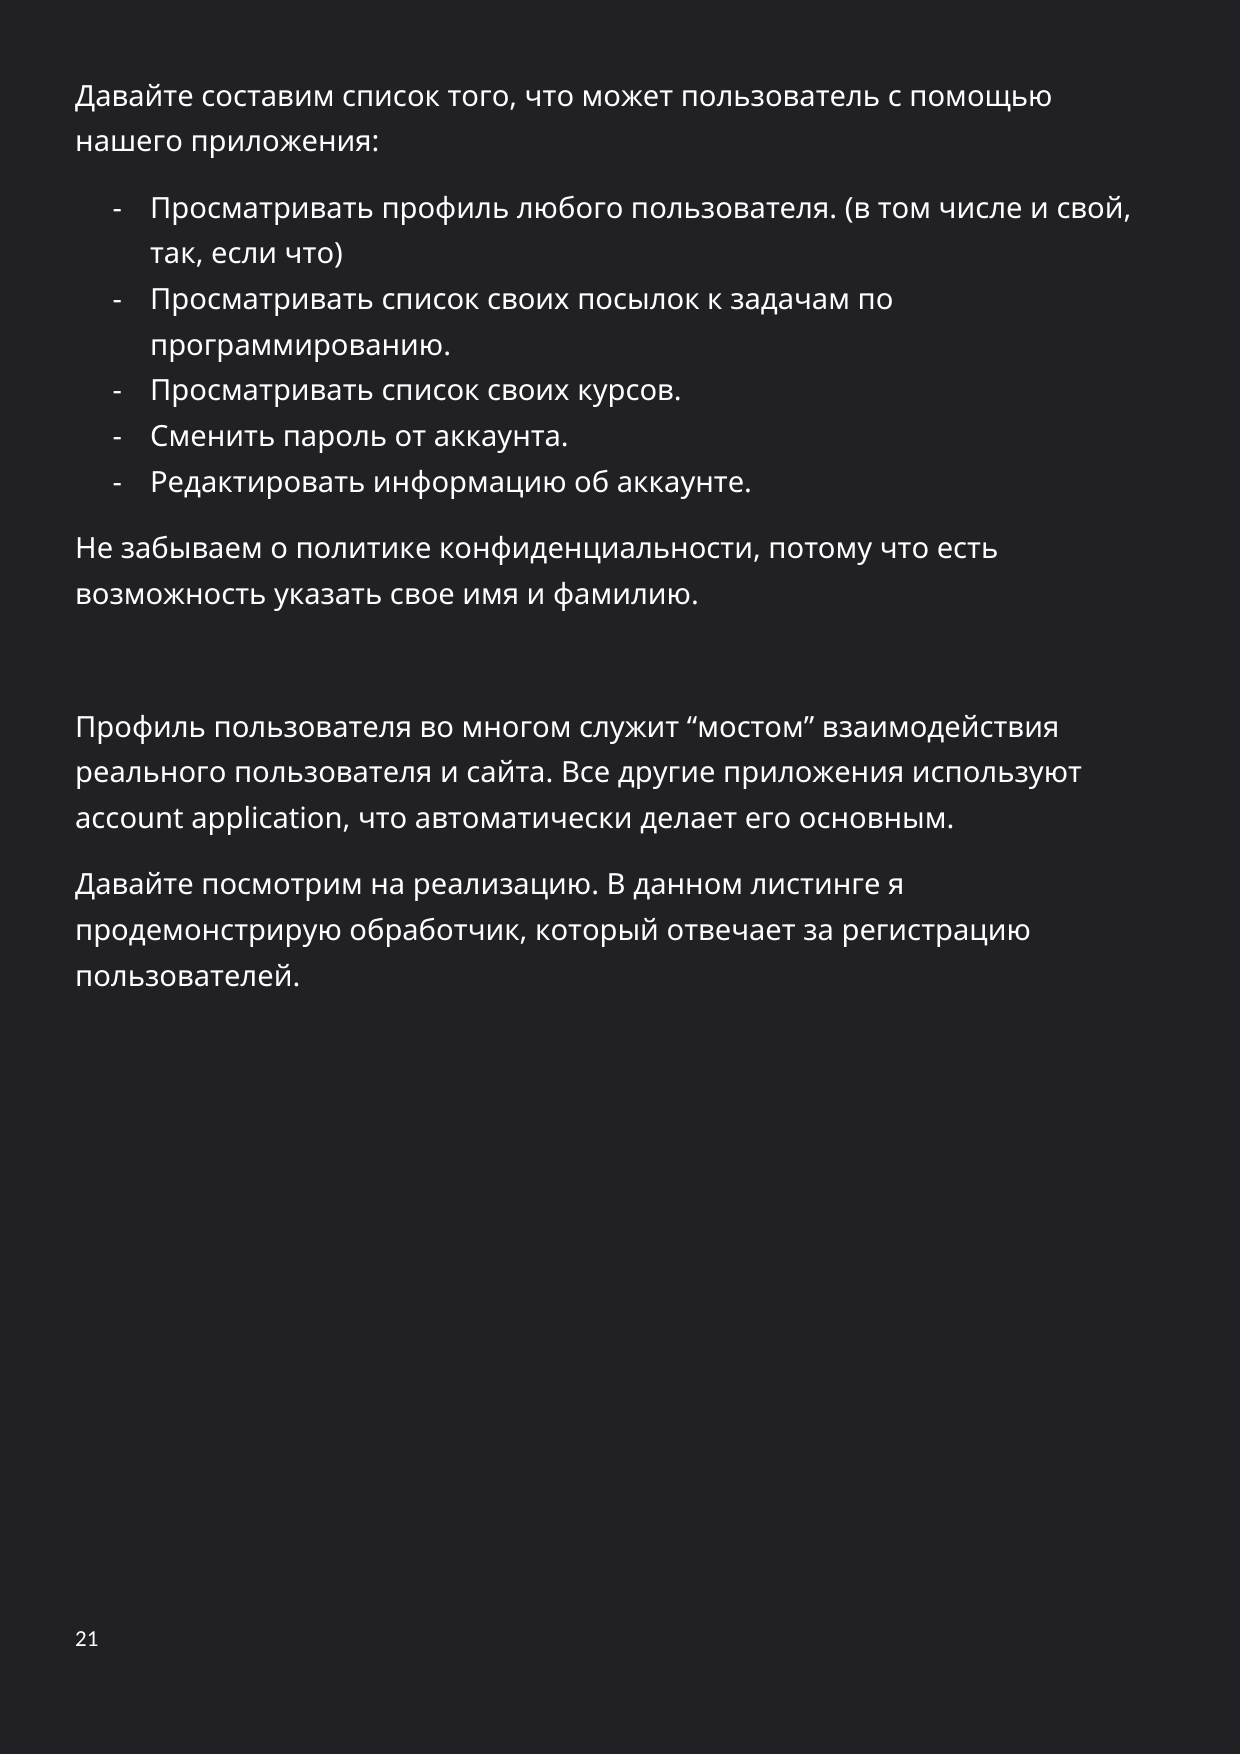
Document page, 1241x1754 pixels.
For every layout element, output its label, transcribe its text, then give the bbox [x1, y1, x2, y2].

list Сменить пароль от аккаунта. [112, 415, 1165, 455]
list Просматривать список своих курсов. [112, 369, 1165, 409]
list Просматривать профиль любого пользователя. (в том числе и свой, так, если что) [112, 187, 1165, 272]
list Просматривать список своих посылок к задачам по программированию. [112, 278, 1165, 364]
text Давайте составим список того, что может пользователь с помощью нашего приложения: [75, 75, 1165, 160]
text Не забываем о политике конфиденциальности, потому что есть возможность указать свое имя и фамилию. [75, 527, 1165, 613]
text Профиль пользователя во многом служит “мостом” взаимодействия реального пользователя и сайта. Все другие приложения используют account application, что автоматически делает его основным. [75, 706, 1165, 837]
text Давайте посмотрим на реализацию. В данном листинге я продемонстрирую обработчик, который отвечает за регистрацию пользователей. [75, 863, 1165, 994]
list Редактировать информацию об аккаунте. [112, 461, 1165, 501]
